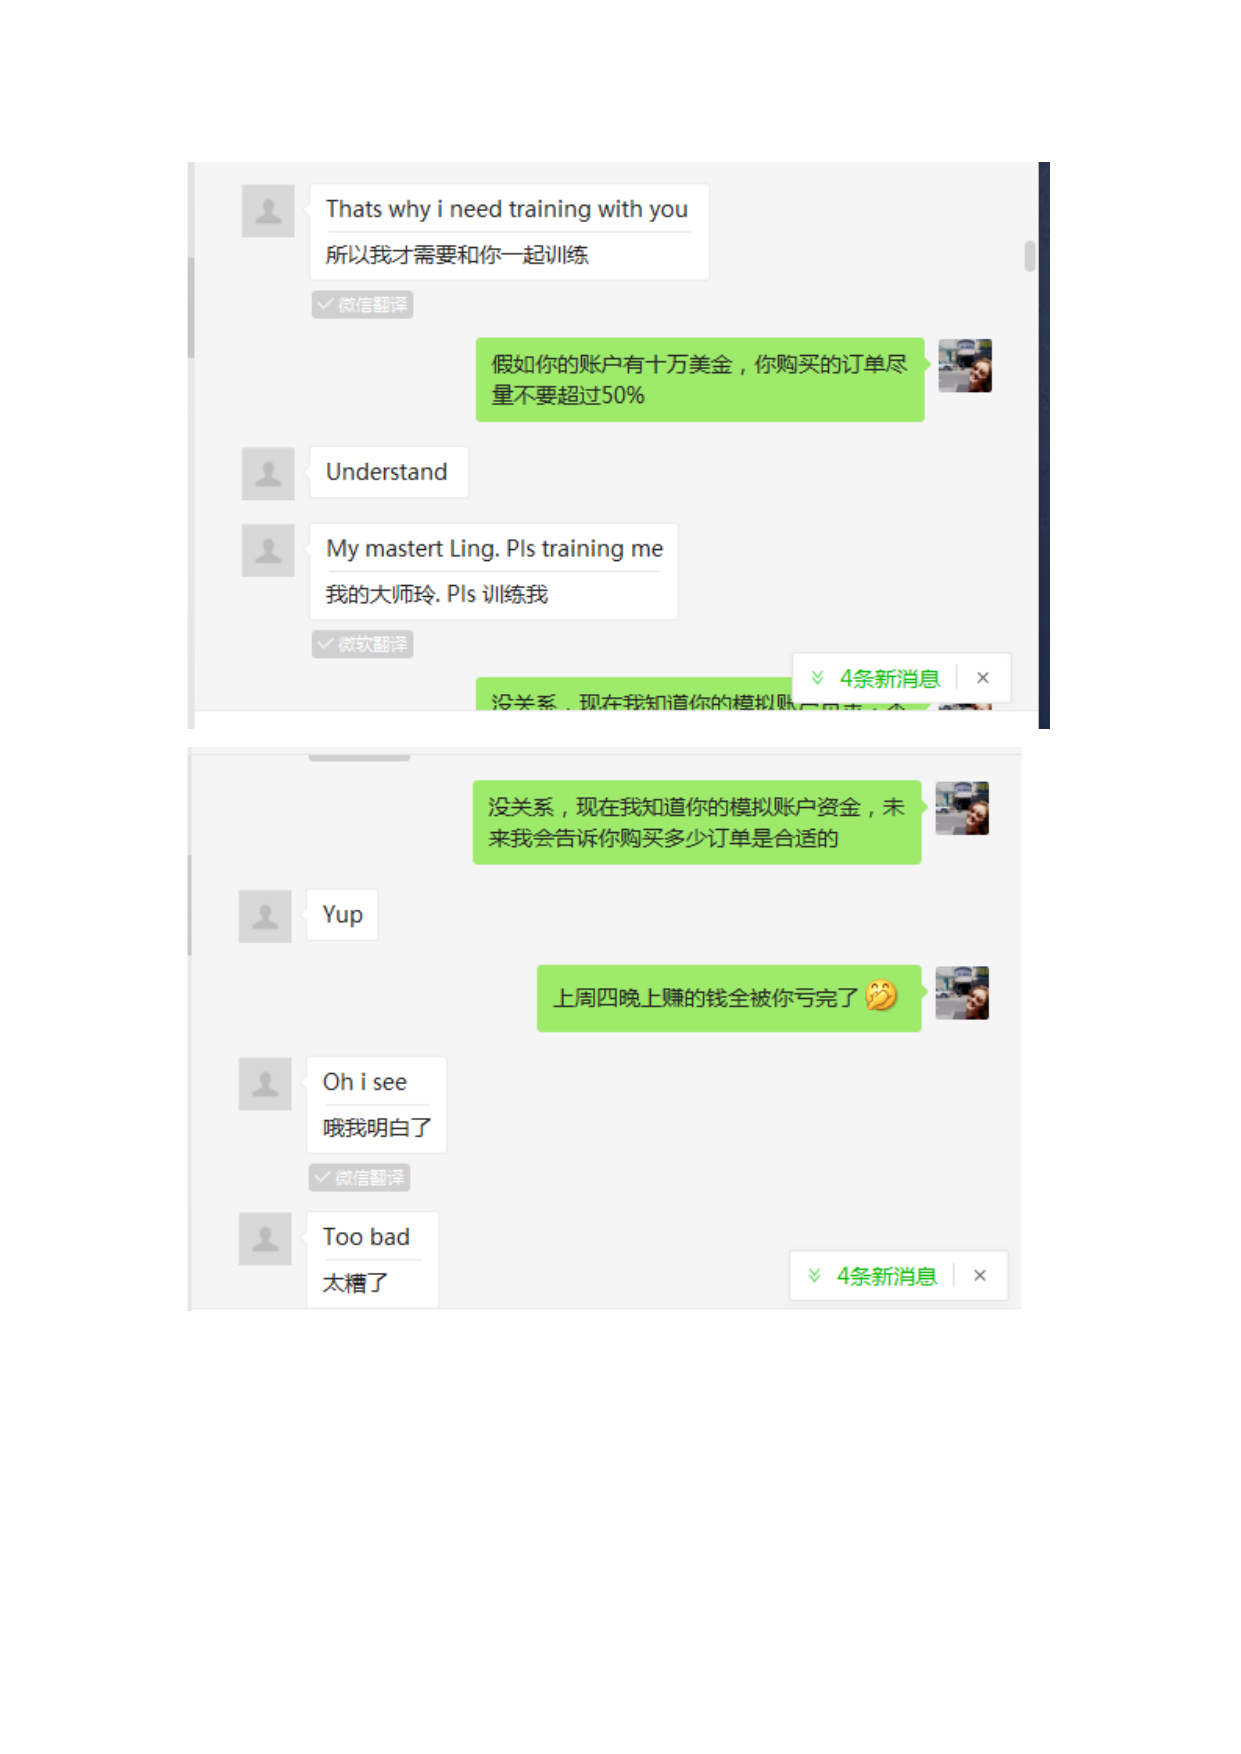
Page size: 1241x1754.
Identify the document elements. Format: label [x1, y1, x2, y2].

picture [187, 747, 1022, 1311]
picture [187, 162, 1050, 729]
